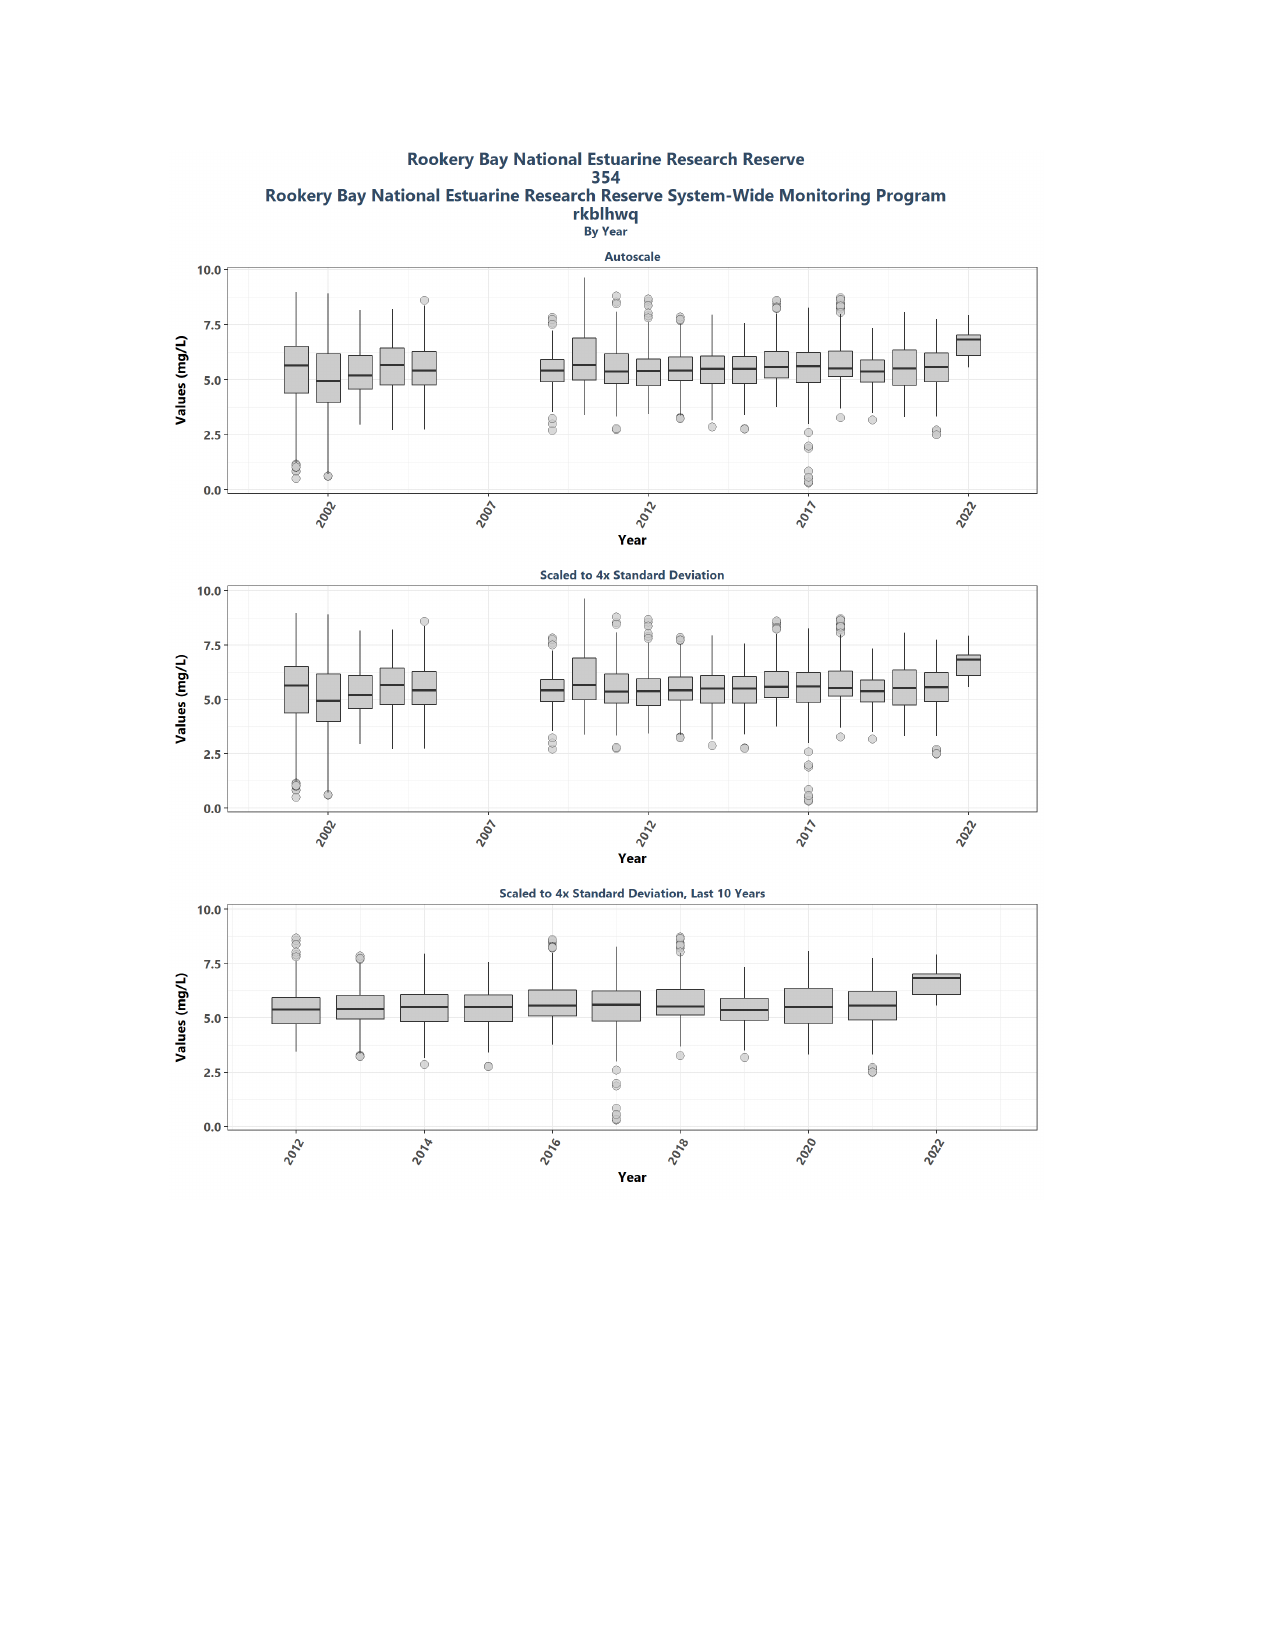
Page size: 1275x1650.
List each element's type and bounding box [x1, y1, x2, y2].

picture [168, 150, 1044, 1200]
